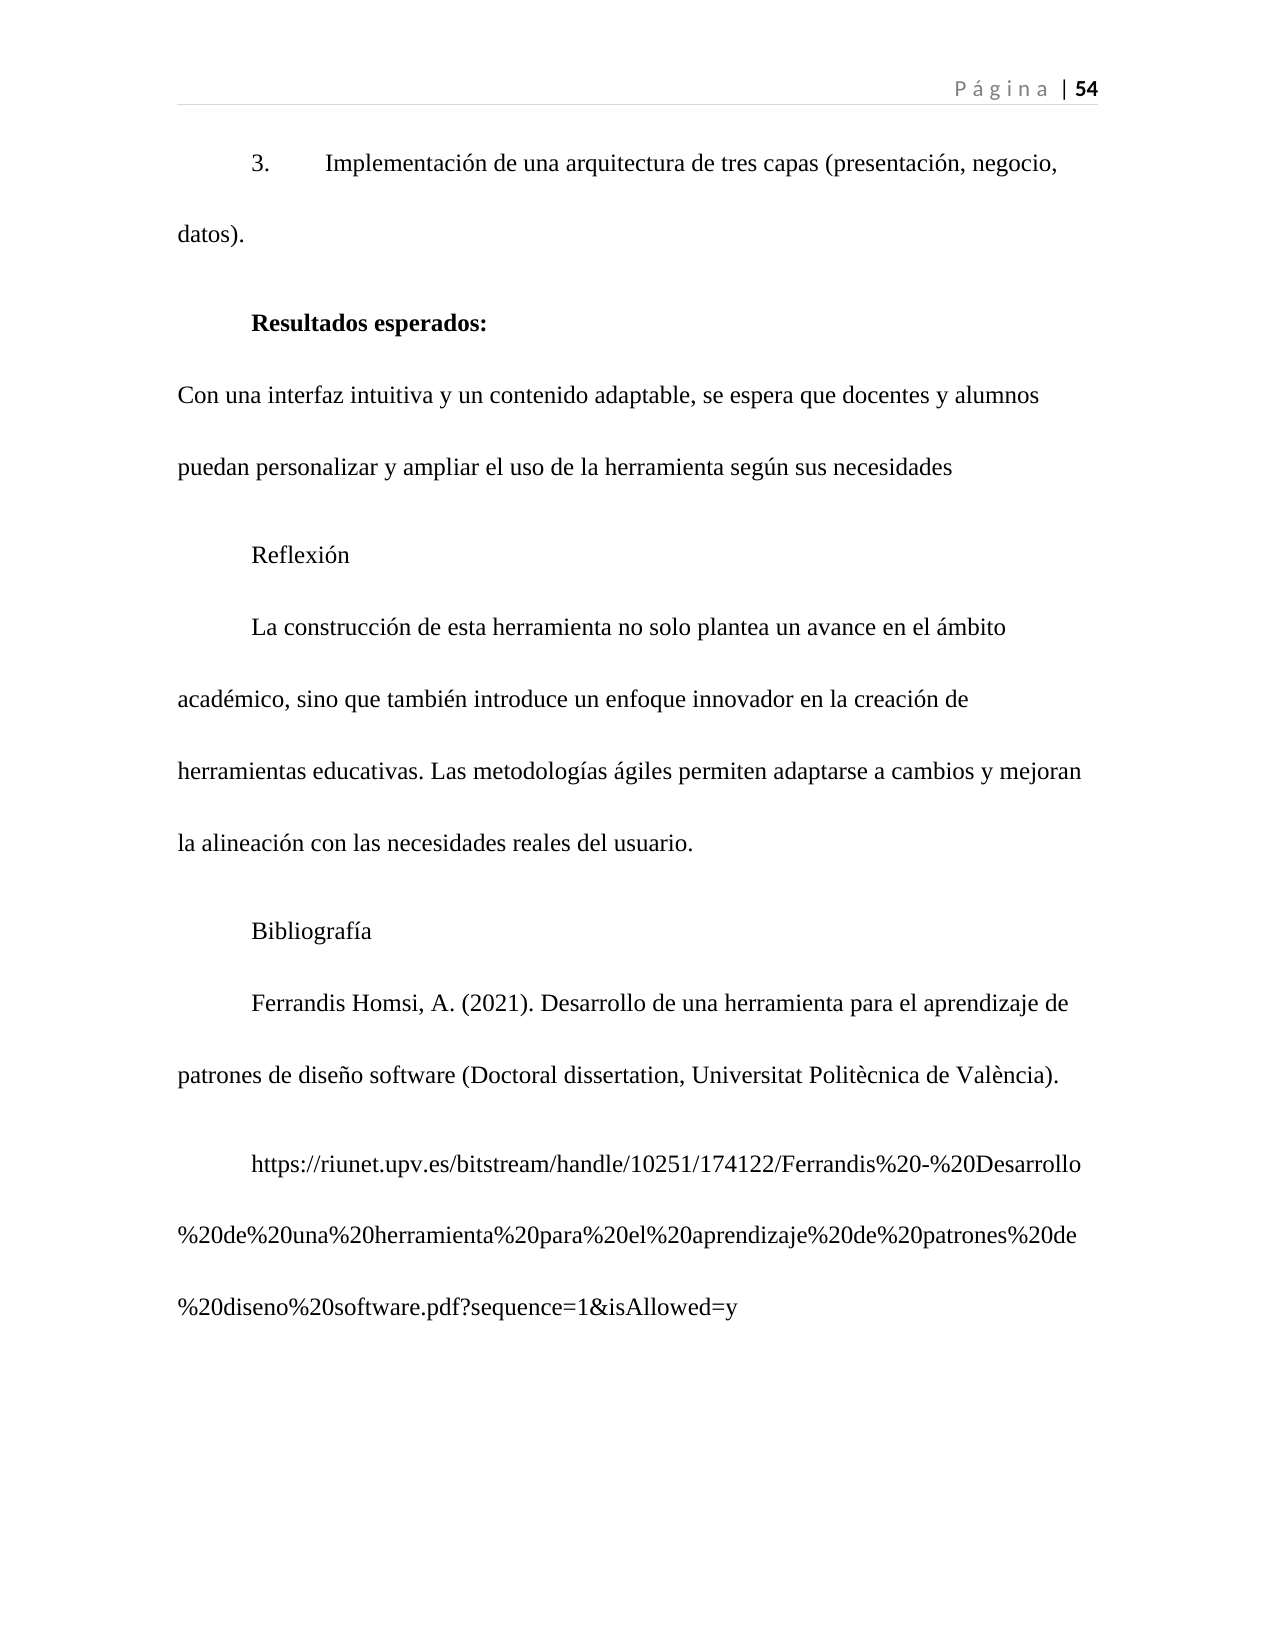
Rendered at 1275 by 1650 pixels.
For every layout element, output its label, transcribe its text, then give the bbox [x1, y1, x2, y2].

subtitle Bibliografía [177, 916, 1098, 945]
text https://riunet.upv.es/bitstream/handle/10251/174122/Ferrandis%20-%20Desarrollo%20de%20una%20herramienta%20para%20el%20aprendizaje%20de%20patrones%20de%20diseno%20software.pdf?sequence=1&isAllowed=y [177, 1149, 1098, 1321]
list Implementación de una arquitectura de tres capas (presentación, negocio, datos). [177, 148, 1098, 248]
text Ferrandis Homsi, A. (2021). Desarrollo de una herramienta para el aprendizaje de patrones de diseño software (Doctoral dissertation, Universitat Politècnica de València). [177, 988, 1098, 1089]
subtitle Reflexión [177, 540, 1098, 569]
text Resultados esperados: Con una interfaz intuitiva y un contenido adaptable, se espera que docentes y alumnos puedan personalizar y ampliar el uso de la herramienta según sus necesidades [177, 308, 1098, 481]
text La construcción de esta herramienta no solo plantea un avance en el ámbito académico, sino que también introduce un enfoque innovador en la creación de herramientas educativas. Las metodologías ágiles permiten adaptarse a cambios y mejoran la alineación con las necesidades reales del usuario. [177, 612, 1098, 857]
